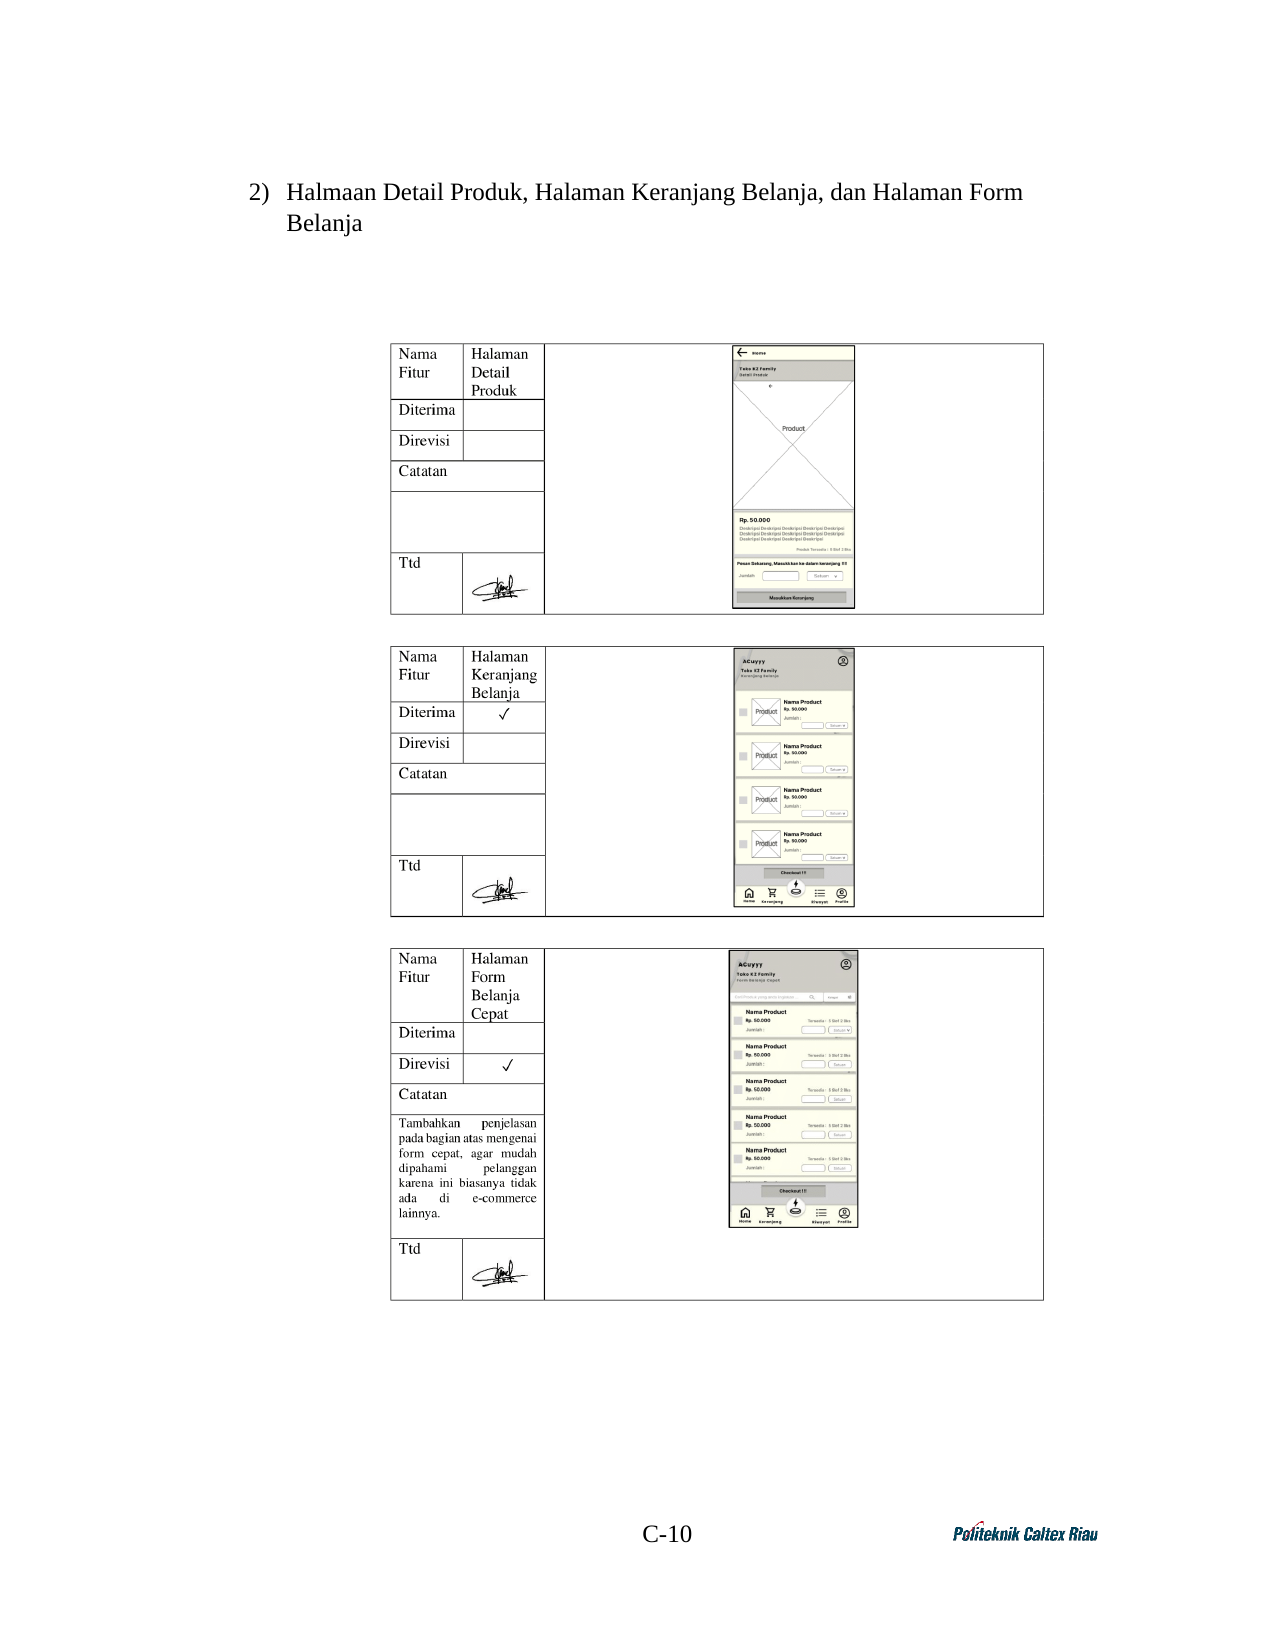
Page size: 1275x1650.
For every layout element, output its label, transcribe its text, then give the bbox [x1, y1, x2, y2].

picture [286, 239, 1148, 1458]
list Halmaan Detail Produk, Halaman Keranjang Belanja, dan Halaman Form Belanja [249, 177, 1098, 237]
picture [951, 1521, 1098, 1543]
